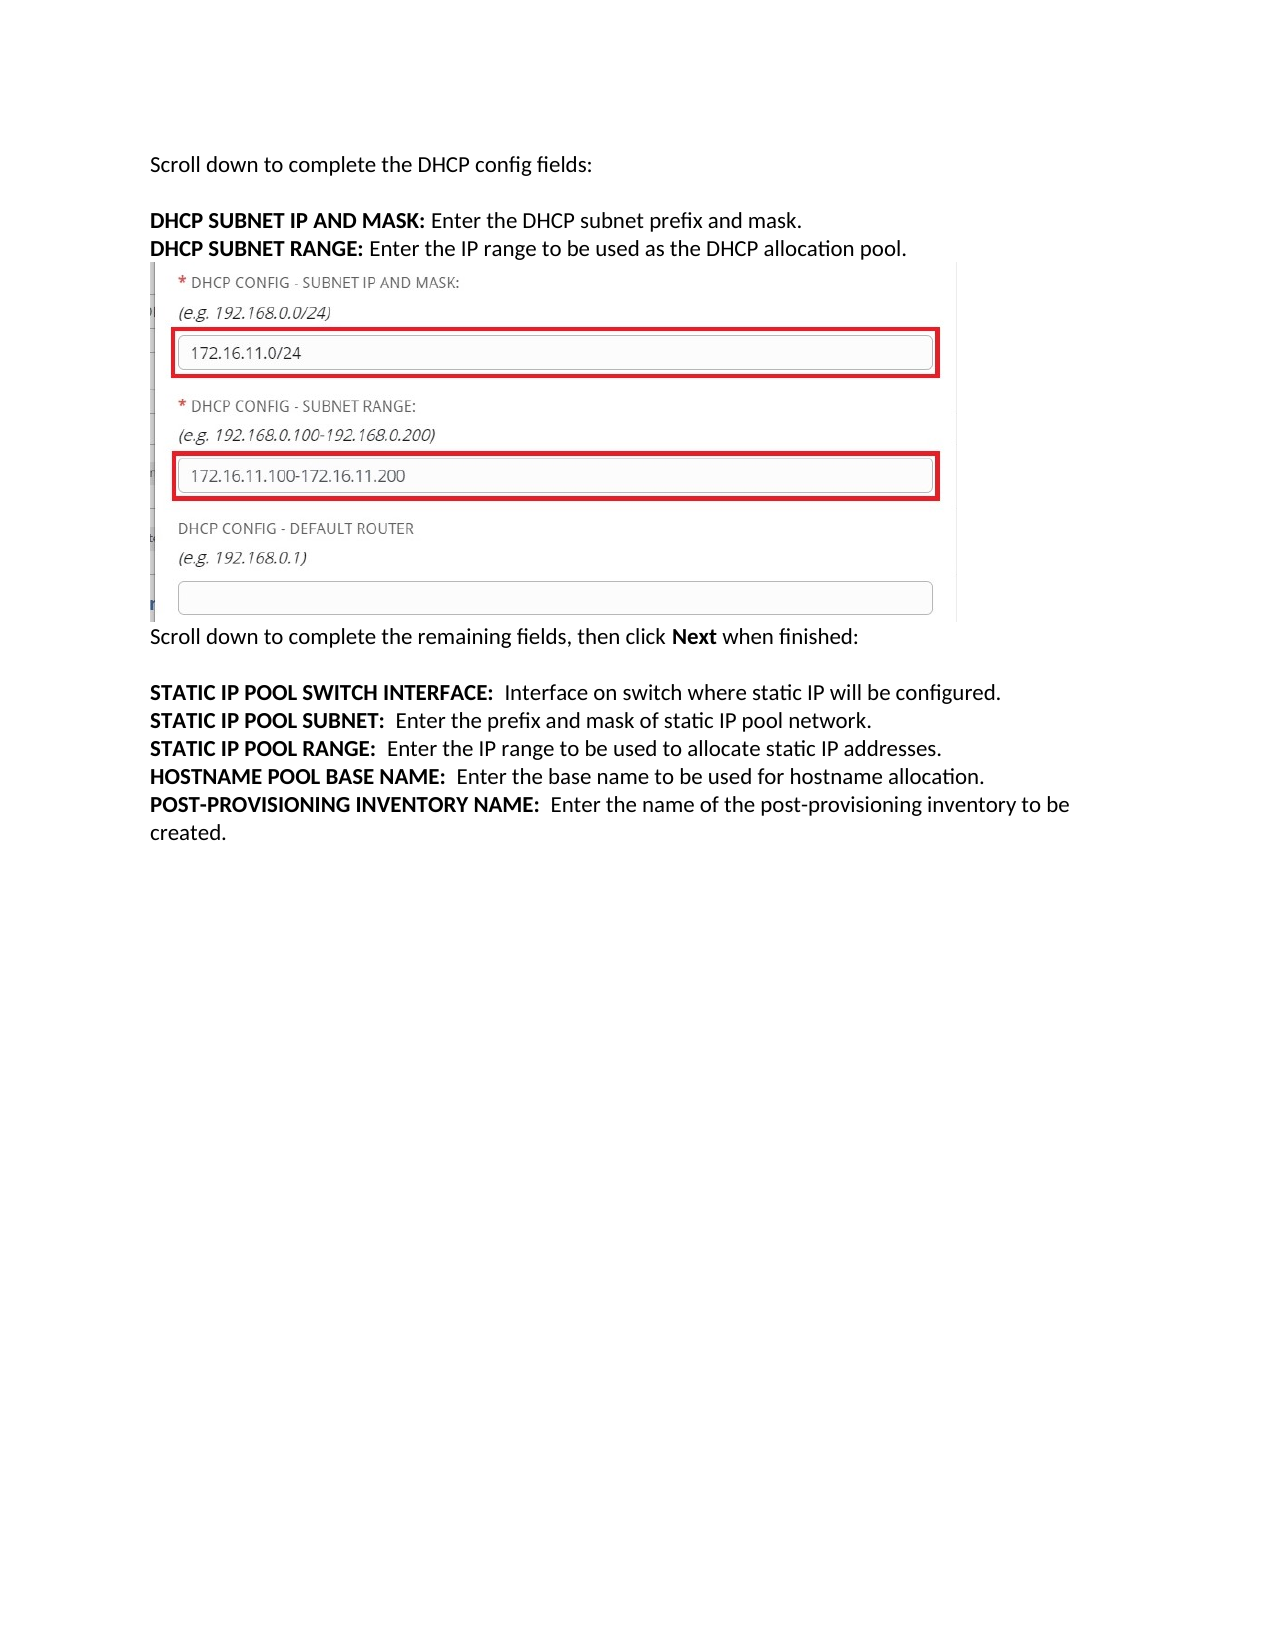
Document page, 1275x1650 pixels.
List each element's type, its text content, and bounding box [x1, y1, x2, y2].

text STATIC IP POOL RANGE: Enter the IP range to be used to allocate static IP addresses. [150, 734, 1125, 762]
text STATIC IP POOL SWITCH INTERFACE: Interface on switch where static IP will be configured. [150, 678, 1125, 706]
text DHCP SUBNET IP AND MASK: Enter the DHCP subnet prefix and mask. [150, 206, 1125, 234]
text Scroll down to complete the DHCP config fields: [150, 150, 1125, 178]
text HOSTNAME POOL BASE NAME: Enter the base name to be used for hostname allocation. POST-PROVISIONING INVENTORY NAME: Enter the name of the post-provisioning inventory to be created. [150, 762, 1125, 846]
text Scroll down to complete the remaining fields, then click Next when finished: [150, 622, 1125, 650]
text STATIC IP POOL SUBNET: Enter the prefix and mask of static IP pool network. [150, 706, 1125, 734]
text DHCP SUBNET RANGE: Enter the IP range to be used as the DHCP allocation pool. [150, 234, 1125, 262]
picture [150, 262, 957, 622]
